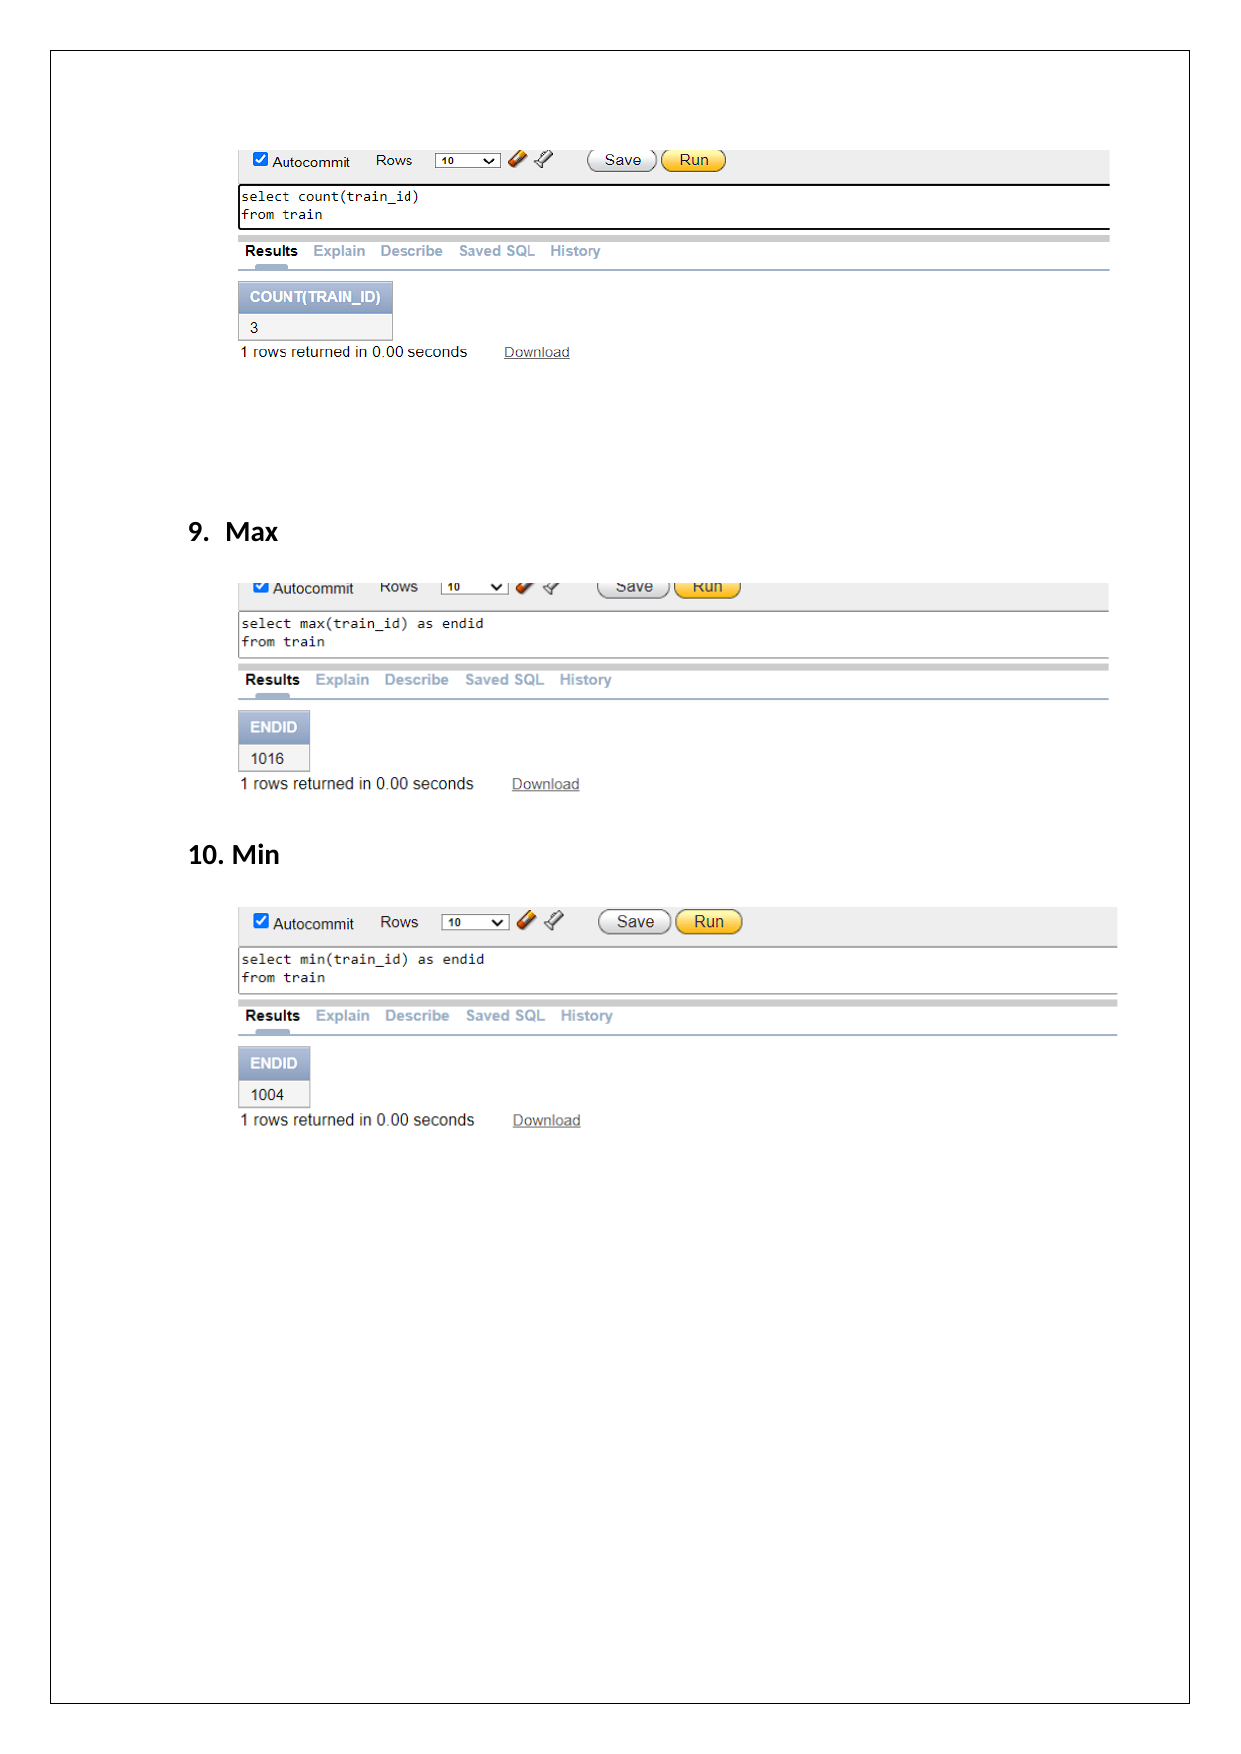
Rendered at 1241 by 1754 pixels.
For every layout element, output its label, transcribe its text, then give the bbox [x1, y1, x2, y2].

list Min [187, 836, 1090, 872]
picture [225, 583, 1109, 801]
picture [225, 907, 1118, 1140]
picture [225, 150, 1110, 371]
list Max [187, 513, 1090, 548]
